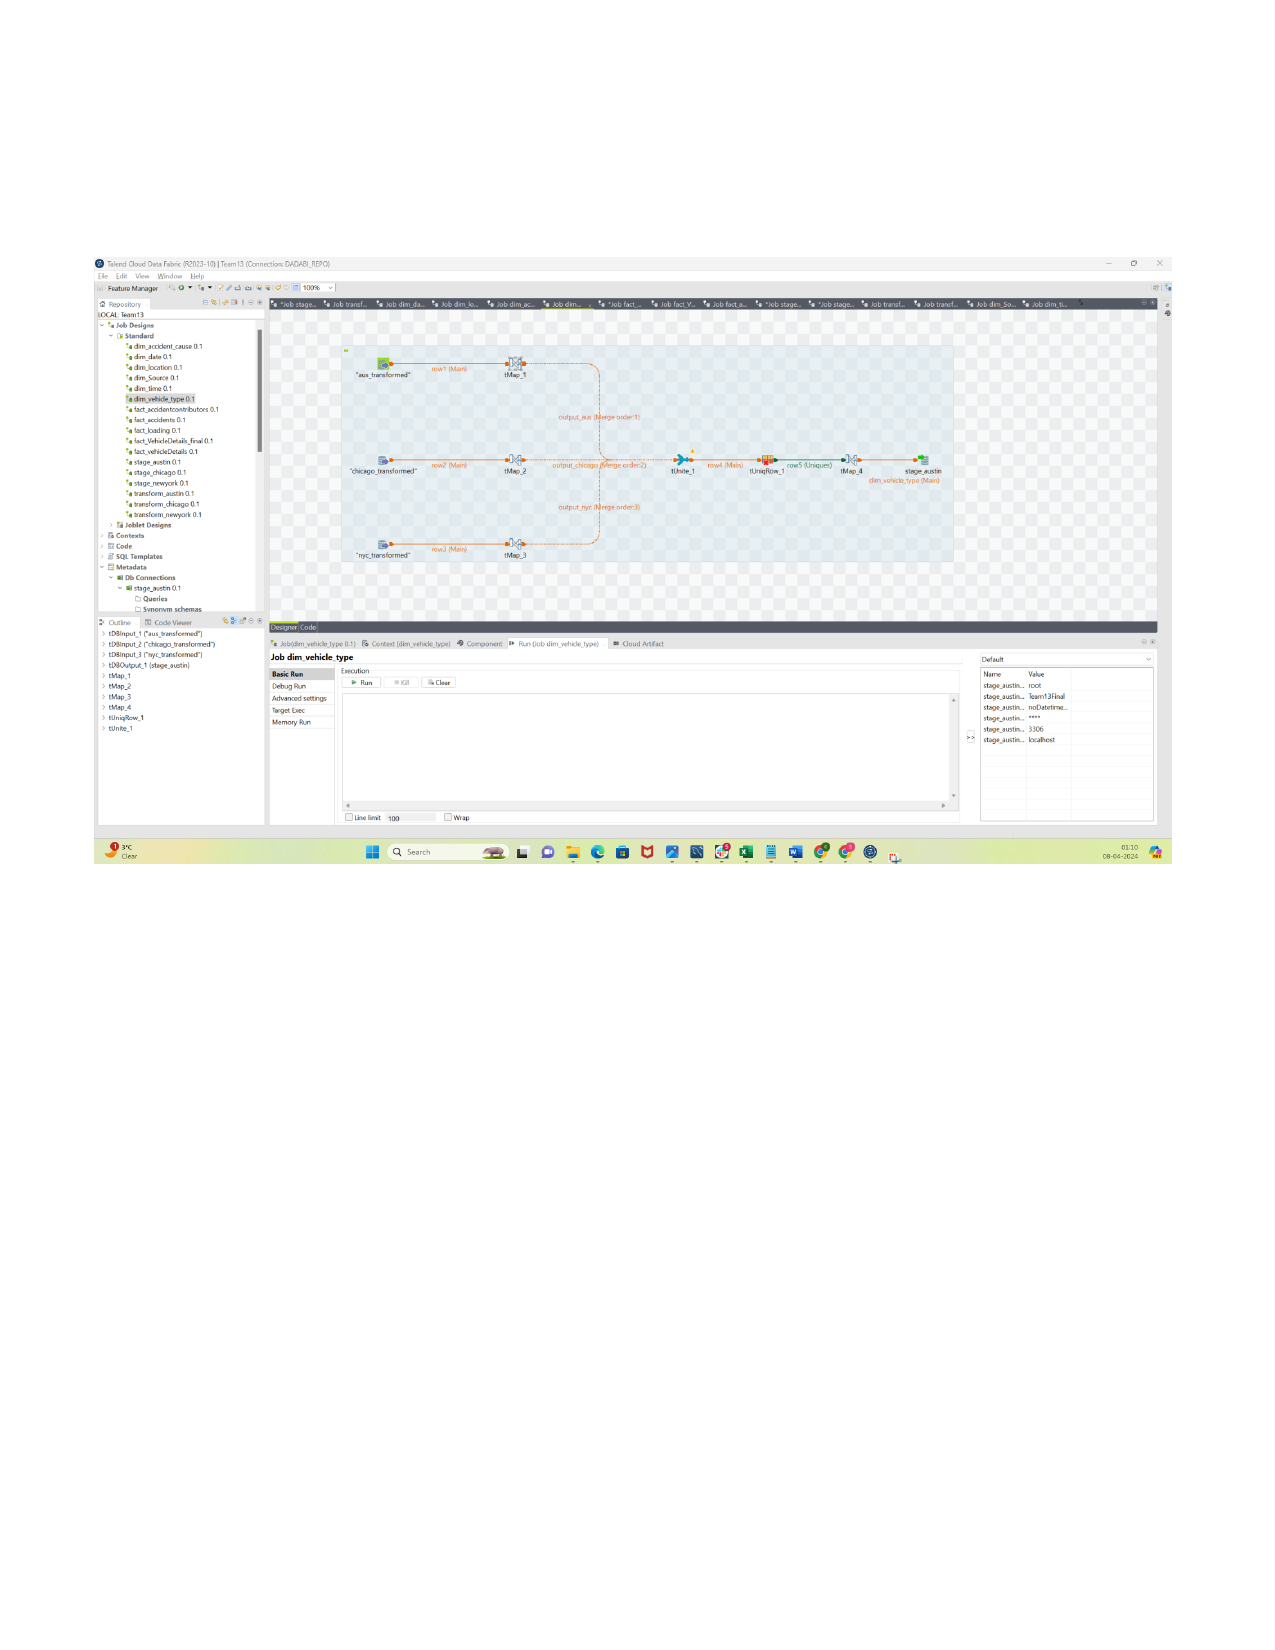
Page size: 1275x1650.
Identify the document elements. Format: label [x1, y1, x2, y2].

picture [93, 257, 1172, 864]
